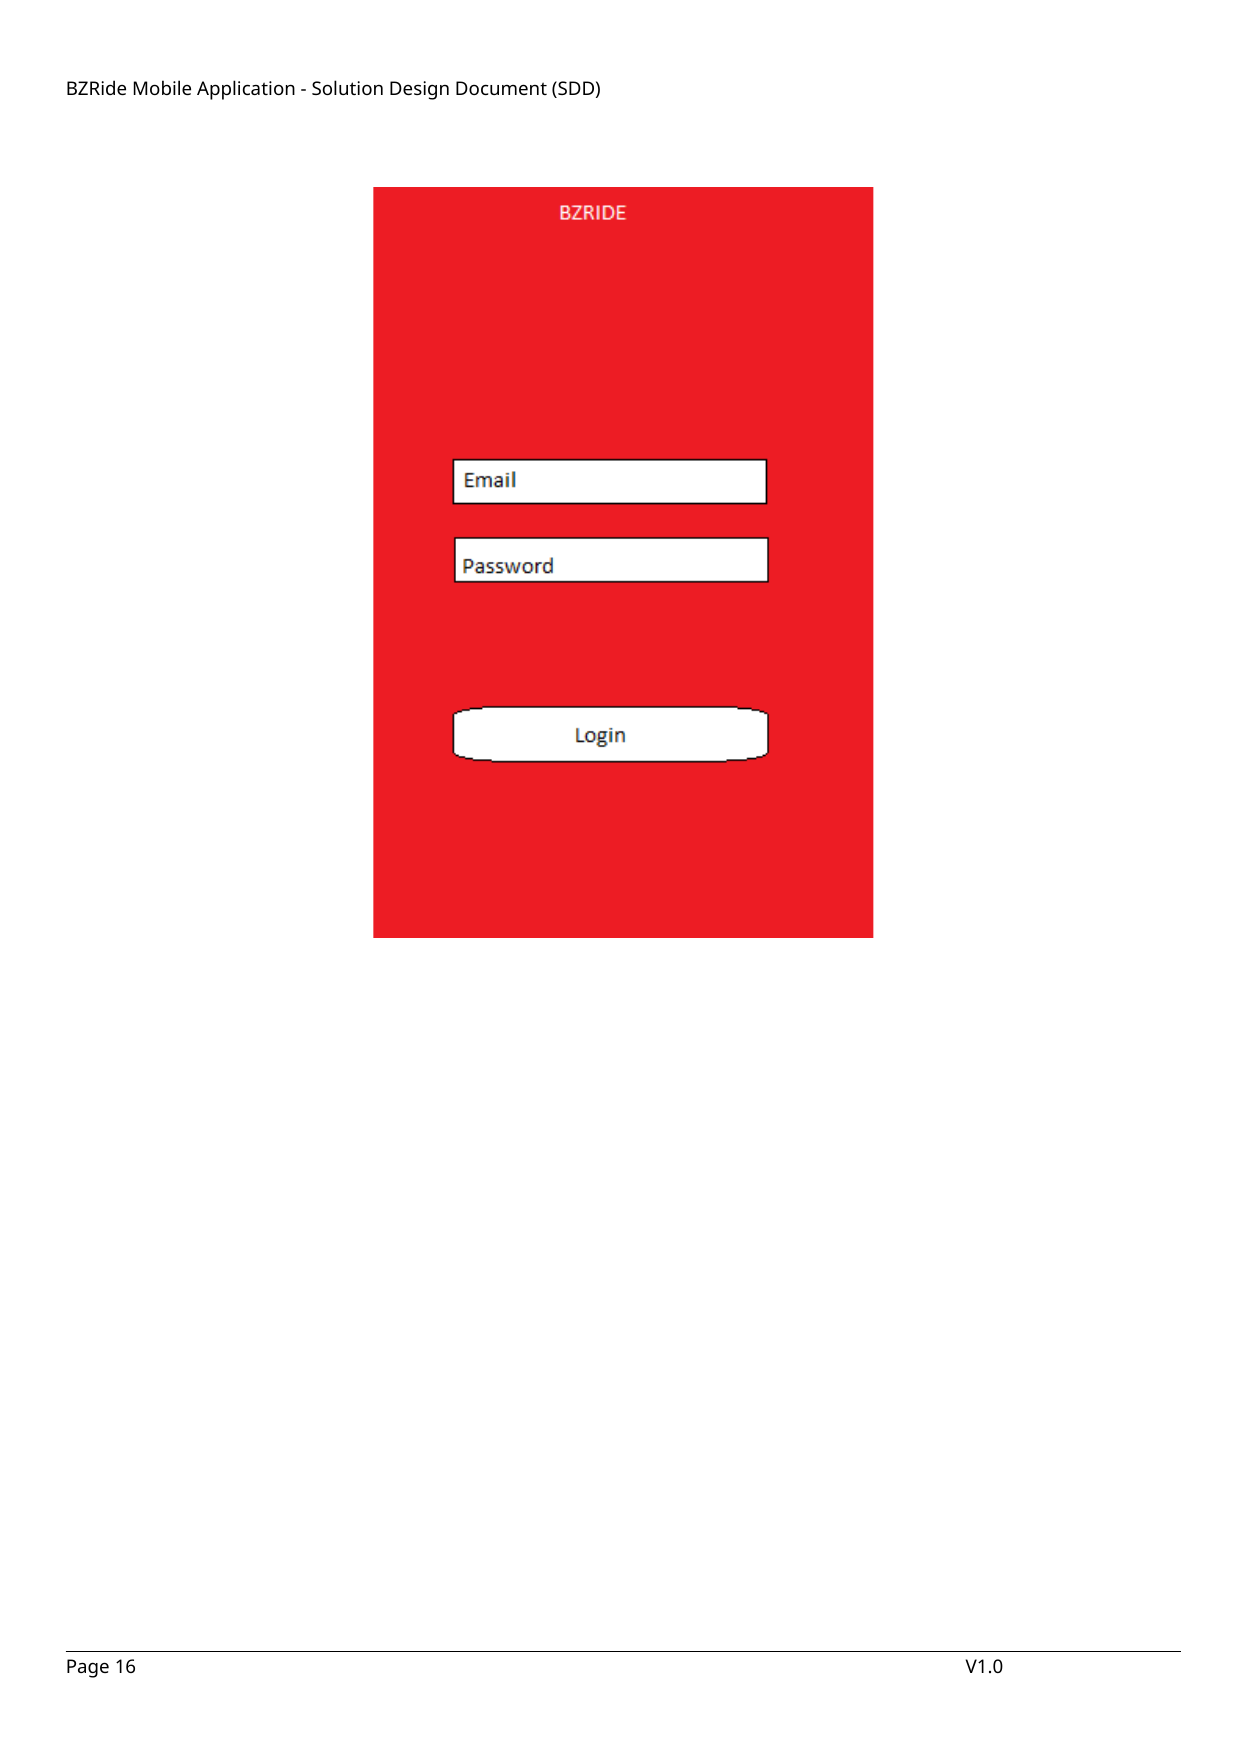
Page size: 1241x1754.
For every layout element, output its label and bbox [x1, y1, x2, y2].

picture [373, 187, 874, 938]
